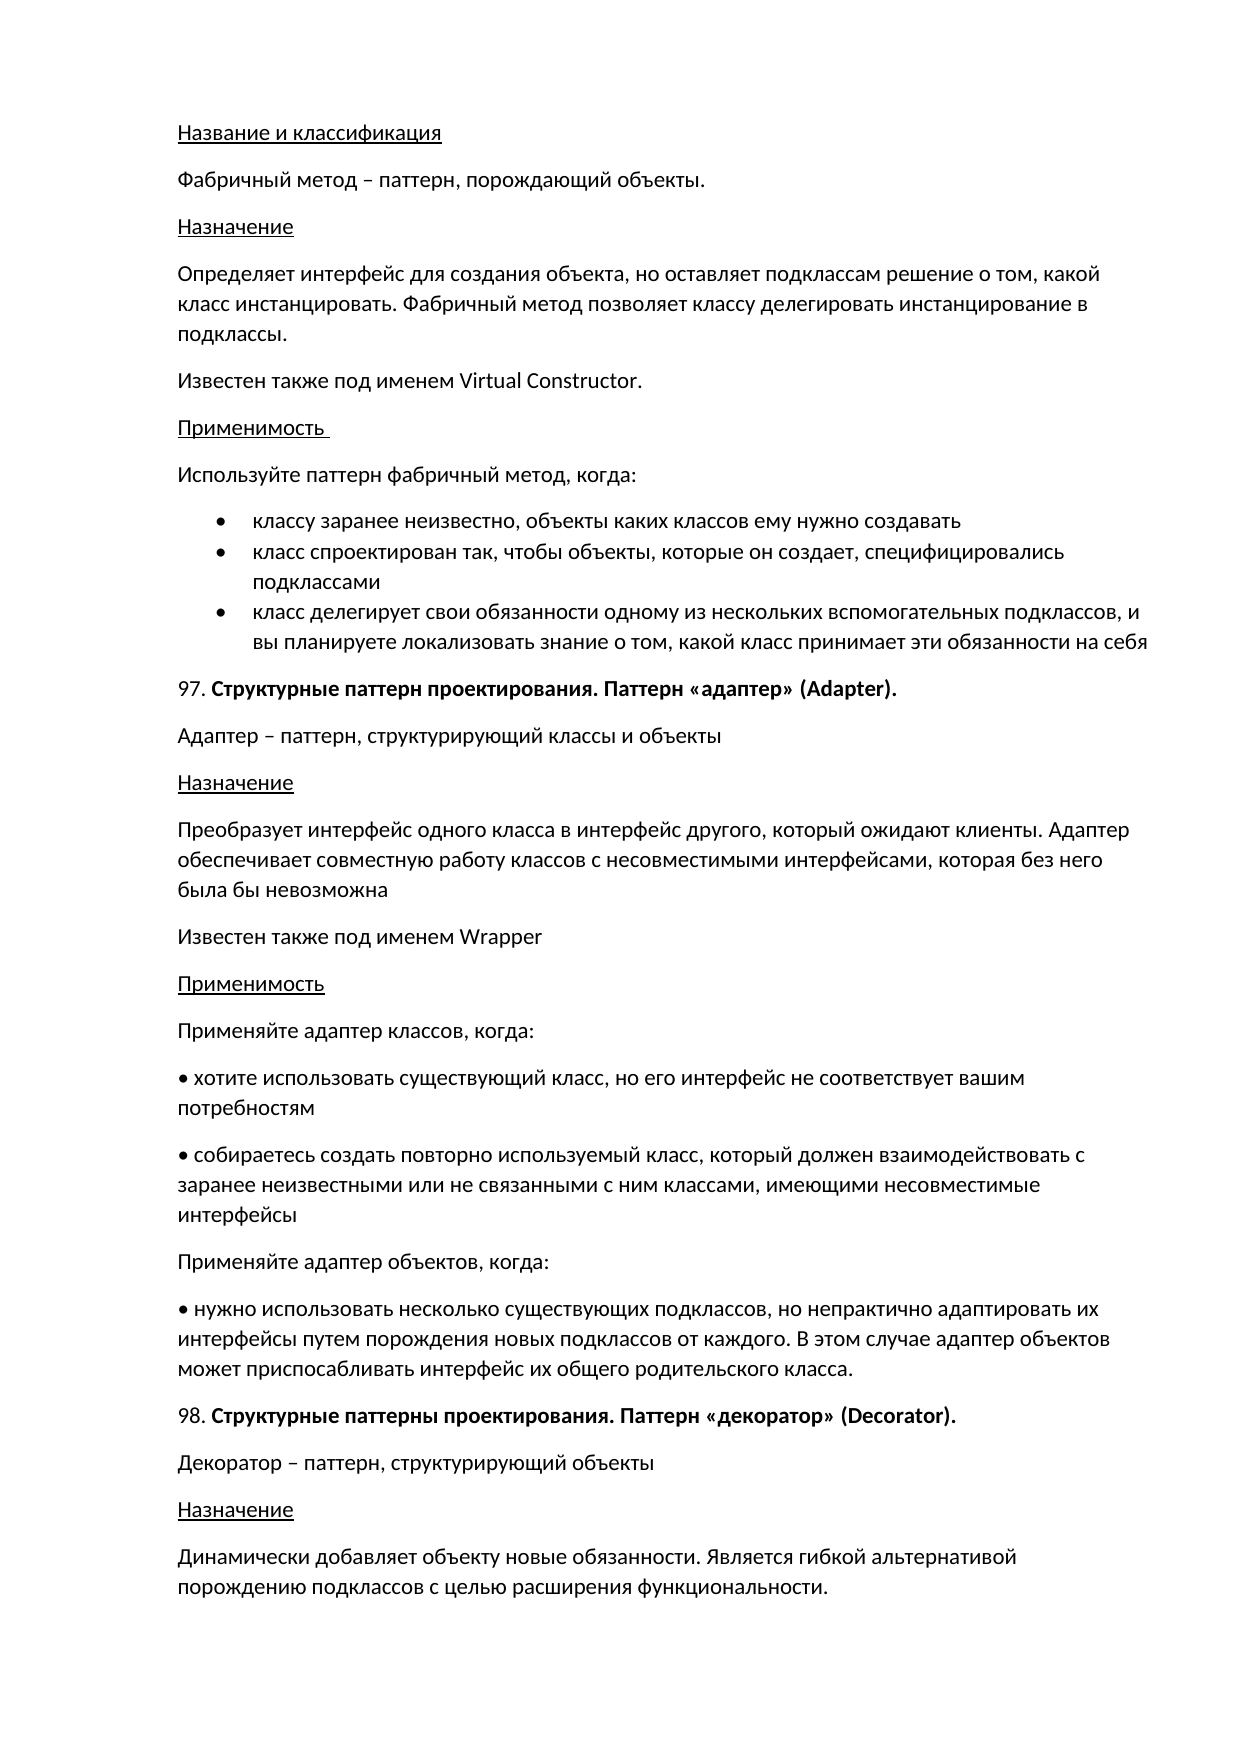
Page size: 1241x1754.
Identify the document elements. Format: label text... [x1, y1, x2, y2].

text Динамически добавляет объекту новые обязанности. Является гибкой альтернативой порождению подклассов с целью расширения функциональности. [177, 1542, 1152, 1600]
list классу заранее неизвестно, объекты каких классов ему нужно создавать [215, 507, 1152, 535]
text • хотите использовать существующий класс, но его интерфейс не соответствует вашим потребностям [177, 1063, 1152, 1121]
text Декоратор – паттерн, структурирующий объекты [177, 1448, 1152, 1476]
text Название и классификация [177, 118, 1152, 146]
text Применяйте адаптер объектов, когда: [177, 1247, 1152, 1275]
text Преобразует интерфейс одного класса в интерфейс другого, который ожидают клиенты. Адаптер обеспечивает совместную работу классов с несовместимыми интерфейсами, которая без него была бы невозможна [177, 815, 1152, 903]
text 97. Структурные паттерн проектирования. Паттерн «адаптер» (Adapter). [177, 674, 1152, 702]
text 98. Структурные паттерны проектирования. Паттерн «декоратор» (Decorator). [177, 1401, 1152, 1429]
text Фабричный метод – паттерн, порождающий объекты. [177, 165, 1152, 193]
text Назначение [177, 212, 1152, 240]
text Определяет интерфейс для создания объекта, но оставляет подклассам решение о том, какой класс инстанцировать. Фабричный метод позволяет классу делегировать инстанцирование в подклассы. [177, 259, 1152, 347]
list класс делегирует свои обязанности одному из нескольких вспомогательных подклассов, и вы планируете локализовать знание о том, какой класс принимает эти обязанности на себя [215, 597, 1152, 656]
text Назначение [177, 768, 1152, 796]
text Применяйте адаптер классов, когда: [177, 1016, 1152, 1044]
text Известен также под именем Virtual Constructor. [177, 366, 1152, 394]
text • нужно использовать несколько существующих подклассов, но непрактично адаптировать их интерфейсы путем порождения новых подклассов от каждого. В этом случае адаптер объектов может приспосабливать интерфейс их общего родительского класса. [177, 1294, 1152, 1383]
text Адаптер – паттерн, структурирующий классы и объекты [177, 721, 1152, 749]
text Применимость [177, 413, 1152, 441]
text Используйте паттерн фабричный метод, когда: [177, 460, 1152, 488]
text Применимость [177, 969, 1152, 997]
text • собираетесь создать повторно используемый класс, который должен взаимодействовать с заранее неизвестными или не связанными с ним классами, имеющими несовместимые интерфейсы [177, 1140, 1152, 1228]
text Назначение [177, 1495, 1152, 1523]
text Известен также под именем Wrapper [177, 922, 1152, 950]
list класс спроектирован так, чтобы объекты, которые он создает, специфицировались подклассами [215, 537, 1152, 595]
